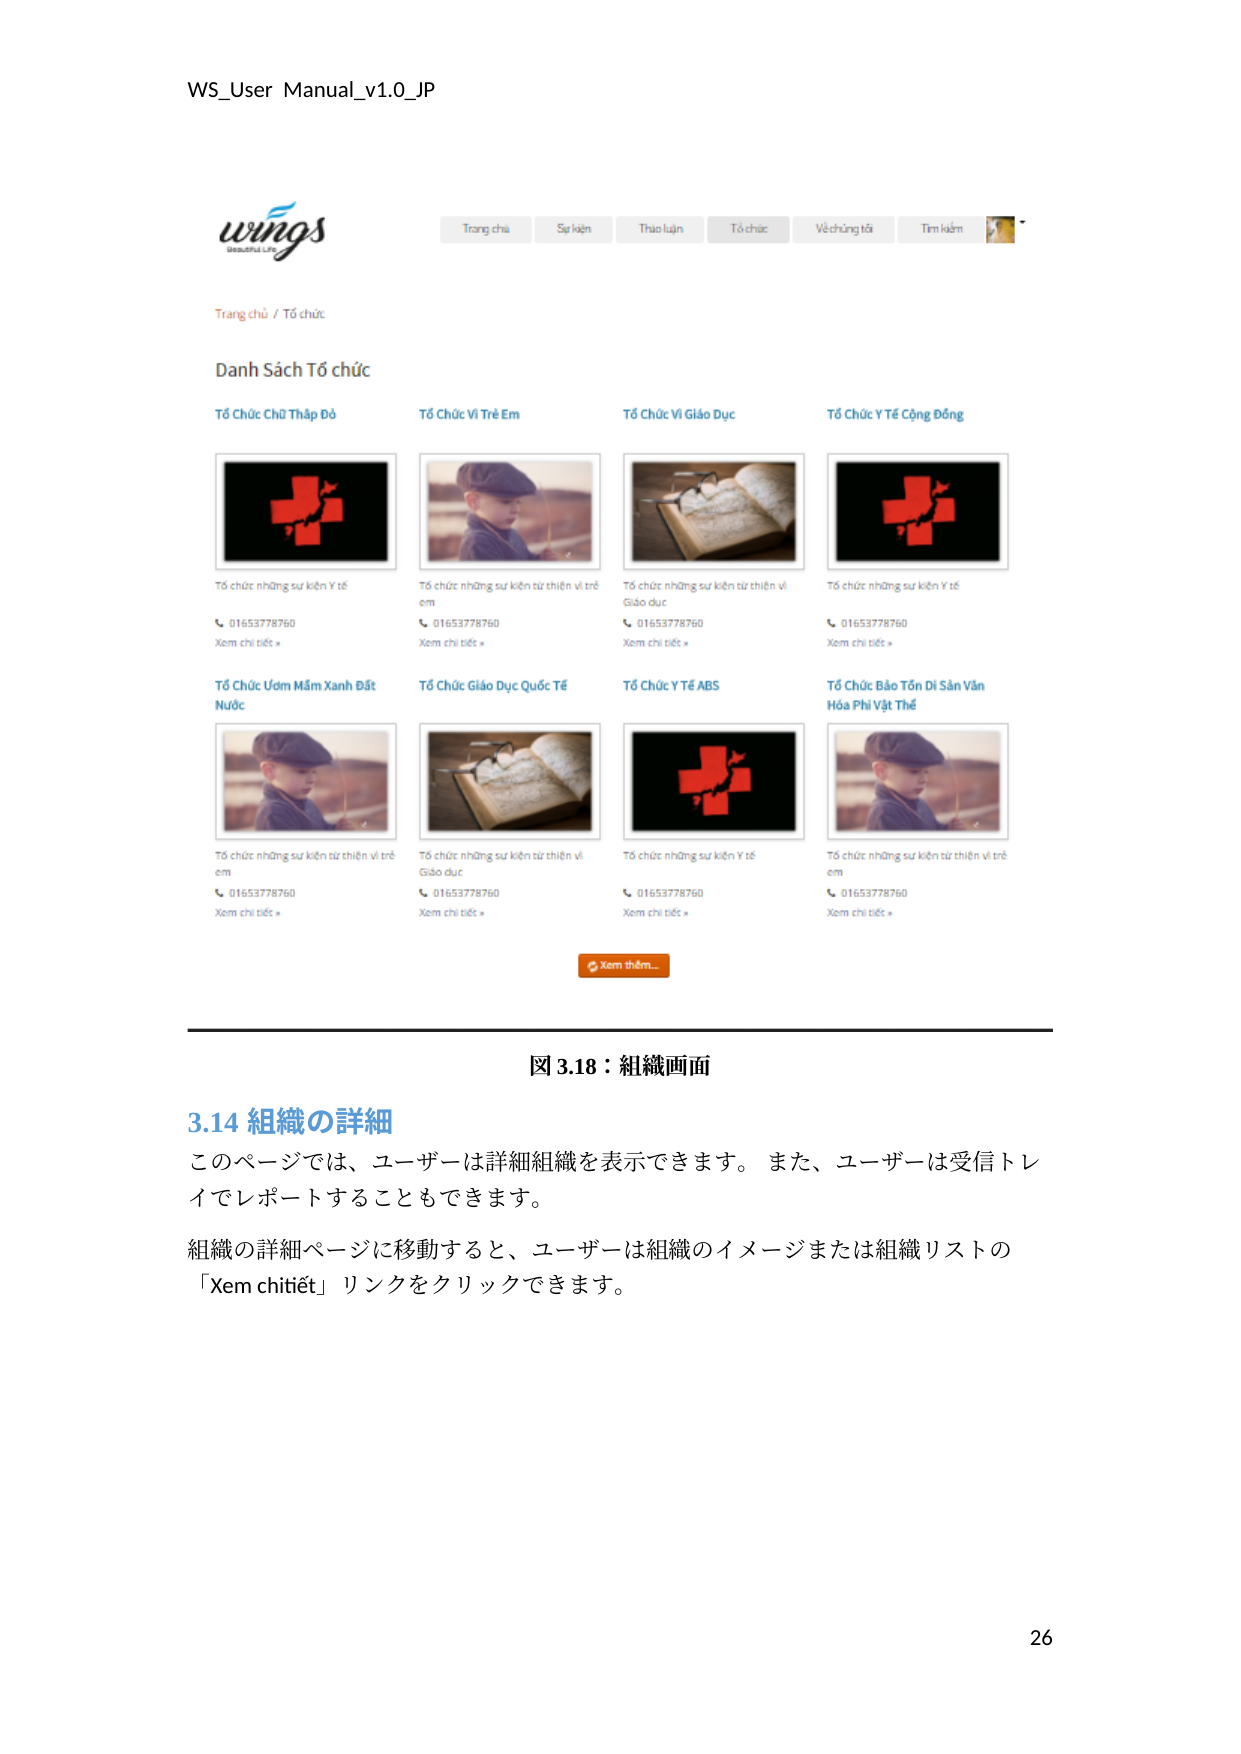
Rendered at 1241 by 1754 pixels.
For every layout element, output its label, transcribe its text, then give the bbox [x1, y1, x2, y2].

list 図3.18：組織画面 [187, 1048, 1053, 1081]
text 組織の詳細ページに移動すると、ユーザーは組織のイメージまたは組織リストの「Xem chitiết」リンクをクリックできます。 [187, 1232, 1053, 1301]
picture [187, 180, 1053, 1032]
subtitle 組織の詳細 [187, 1099, 1053, 1141]
text このページでは、ユーザーは詳細組織を表示できます。 また、ユーザーは受信トレイでレポートすることもできます。 [187, 1144, 1053, 1213]
